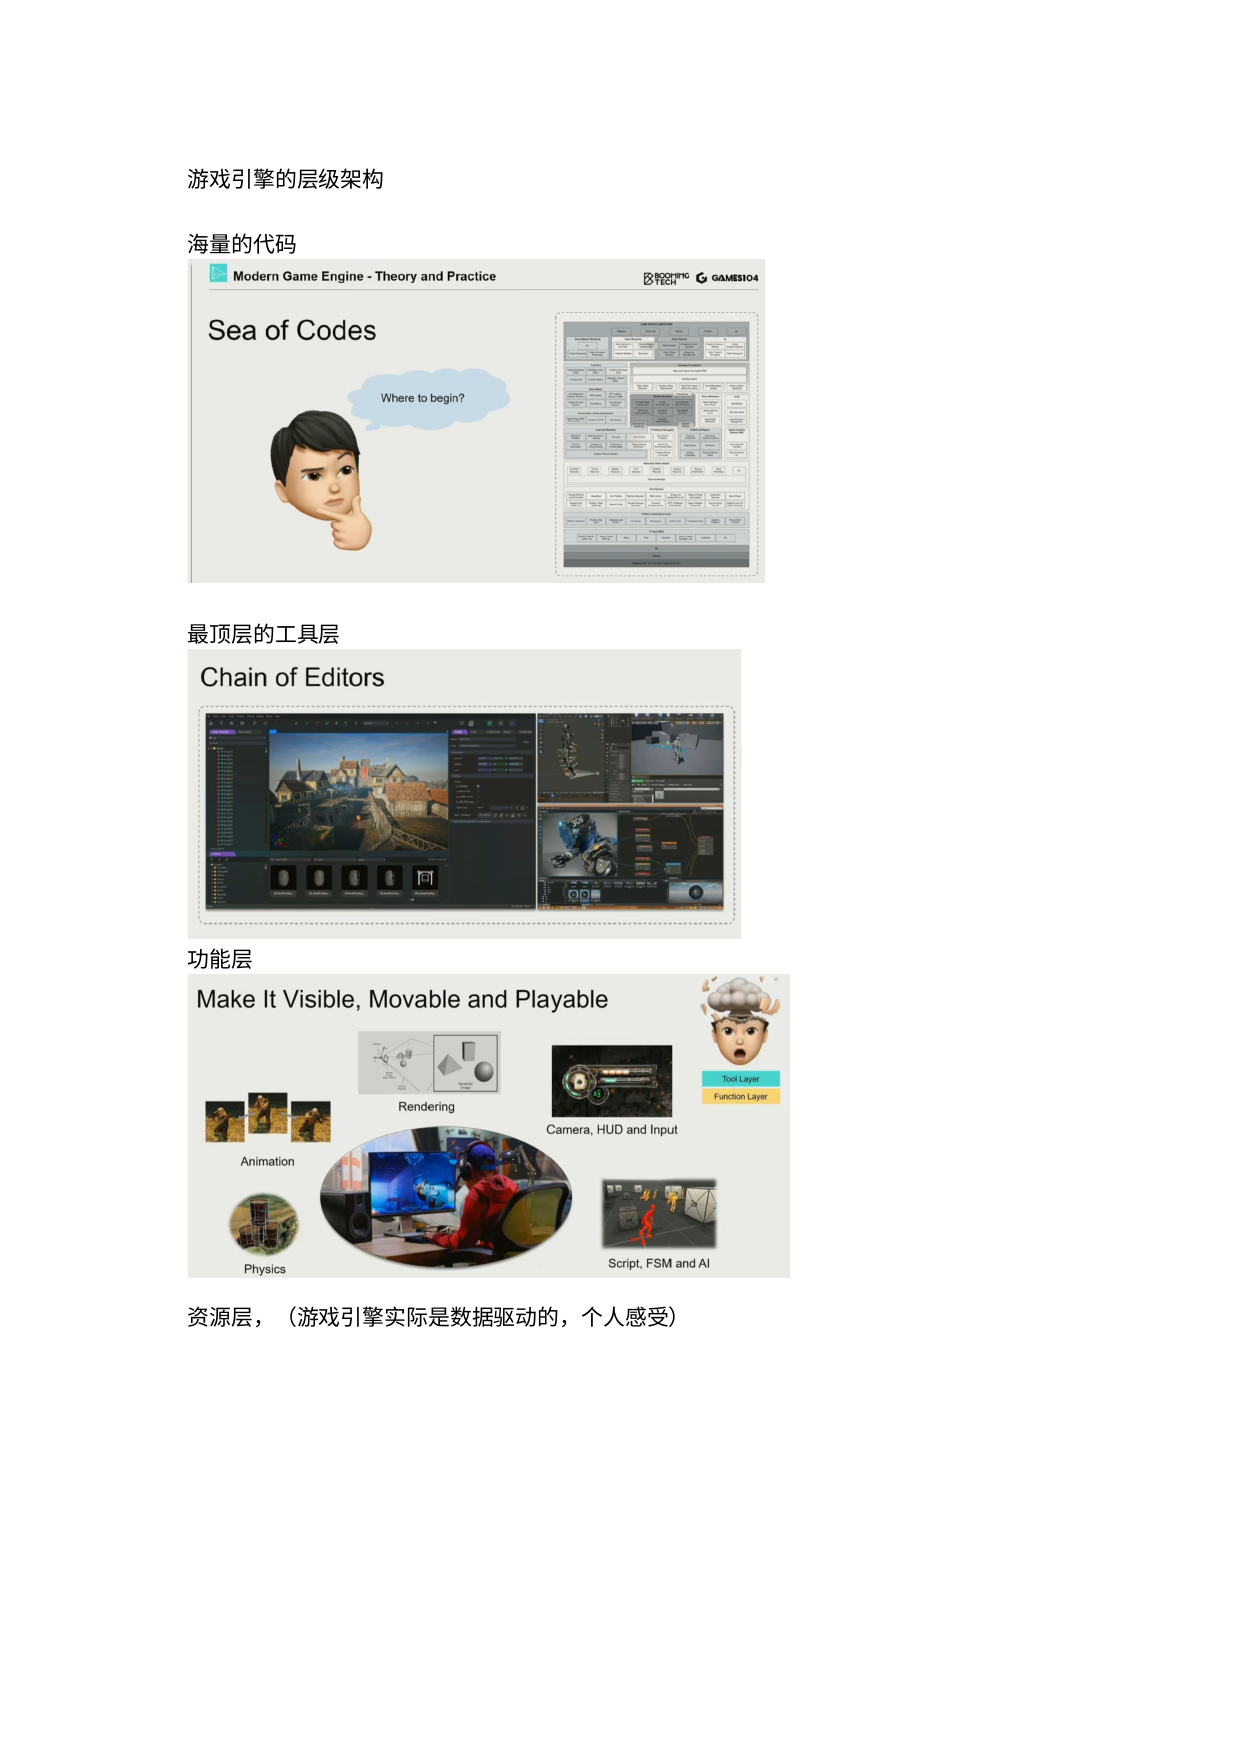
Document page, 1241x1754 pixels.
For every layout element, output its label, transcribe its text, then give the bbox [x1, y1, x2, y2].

picture [187, 649, 742, 939]
text 游戏引擎的层级架构 [187, 162, 1053, 194]
picture [187, 259, 766, 583]
text 资源层，（游戏引擎实际是数据驱动的，个人感受） [187, 1299, 1053, 1332]
text 海量的代码 [187, 227, 1053, 259]
text 功能层 [187, 942, 1053, 974]
picture [187, 974, 790, 1278]
text 最顶层的工具层 [187, 617, 1053, 649]
